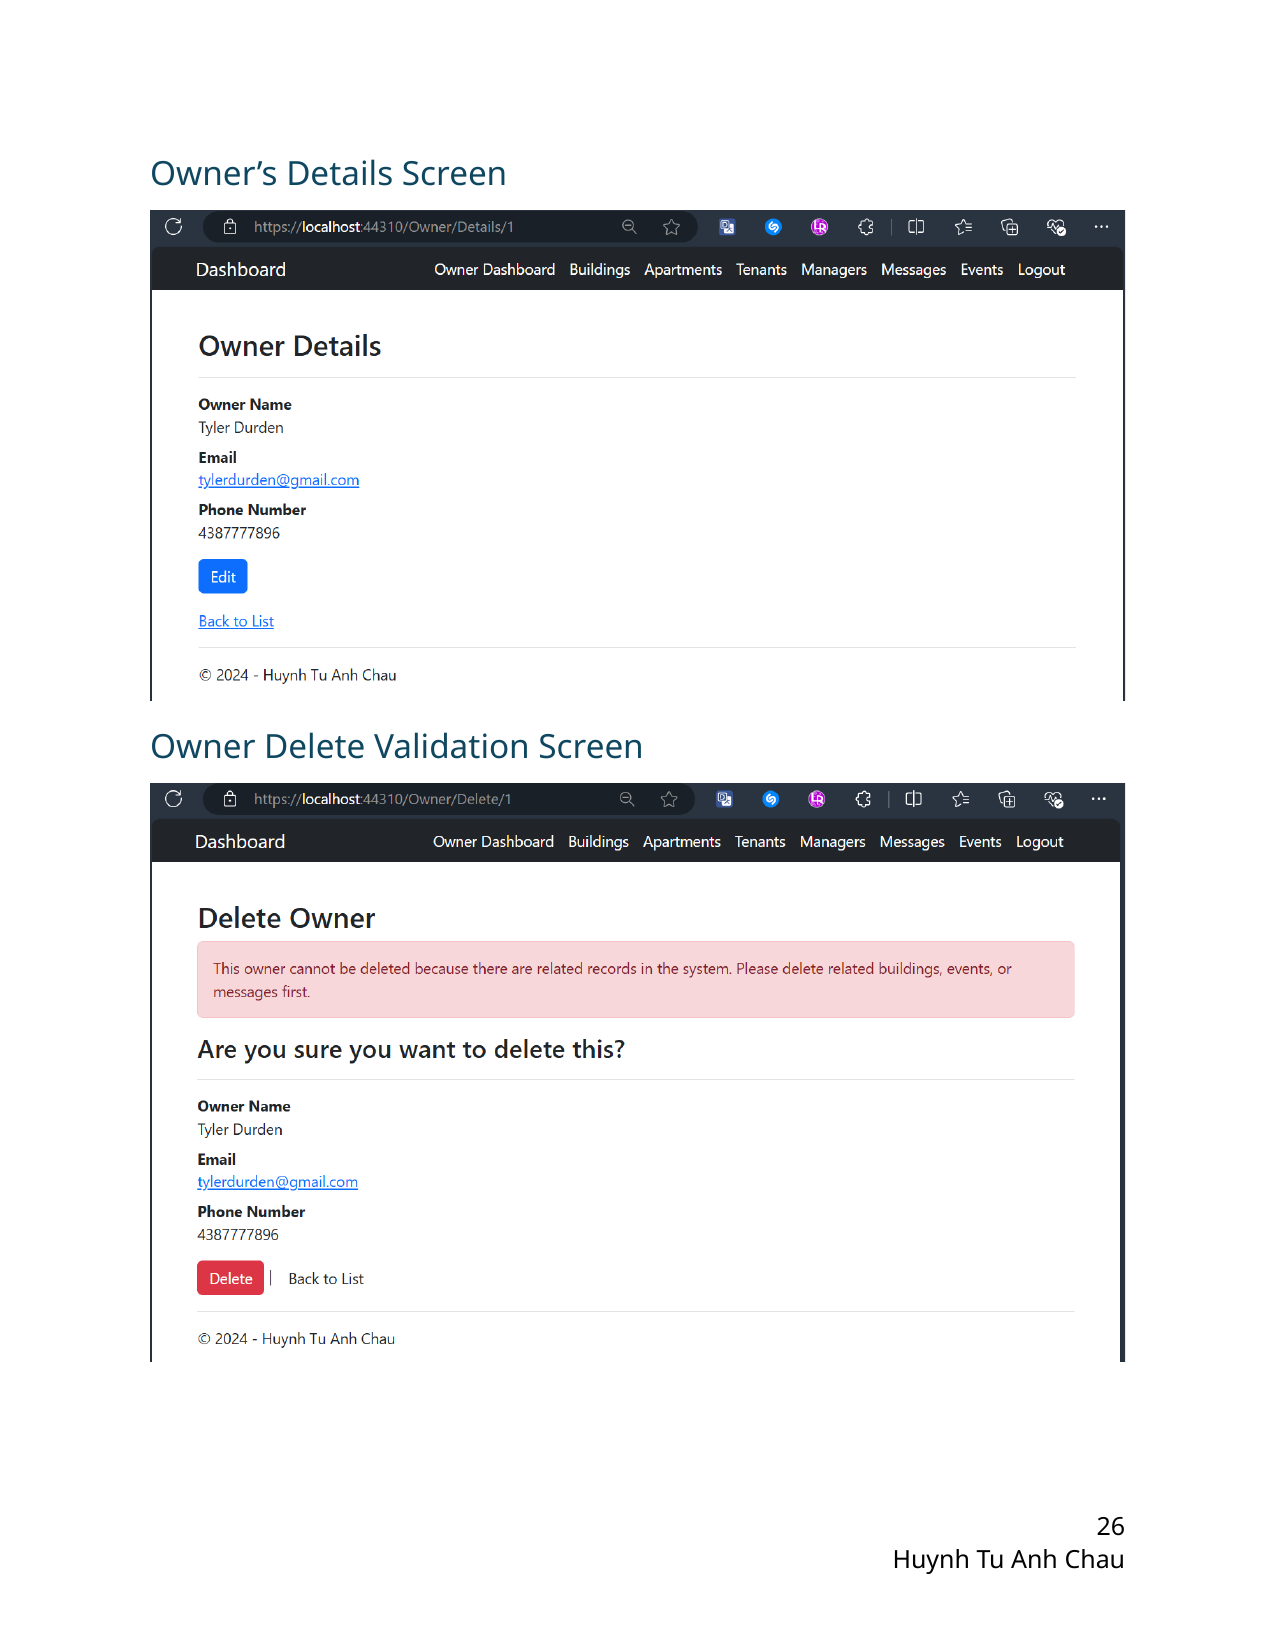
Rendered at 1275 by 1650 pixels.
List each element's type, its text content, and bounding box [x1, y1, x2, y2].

subtitle Owner’s Details Screen [150, 150, 1125, 195]
picture [150, 783, 1125, 1362]
picture [150, 210, 1125, 701]
subtitle Owner Delete Validation Screen [150, 723, 1125, 768]
